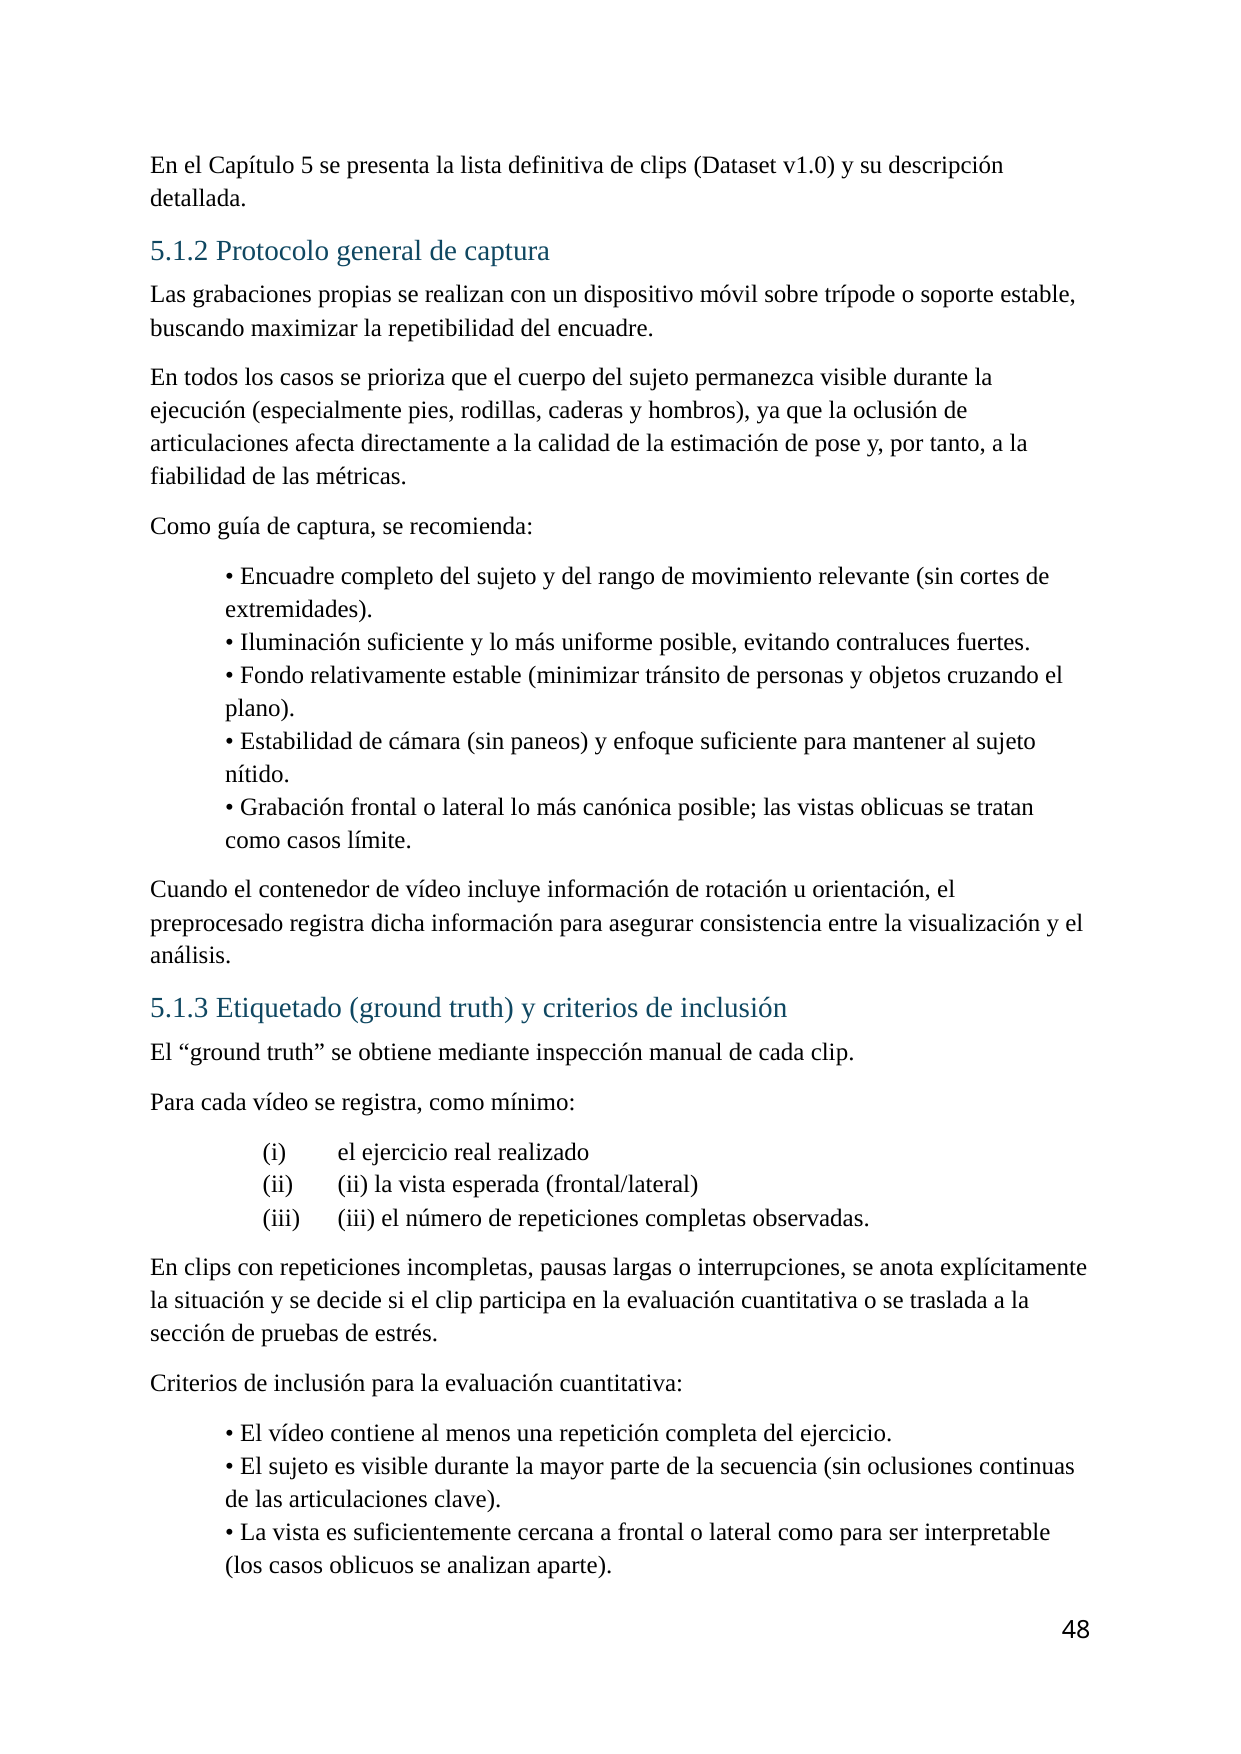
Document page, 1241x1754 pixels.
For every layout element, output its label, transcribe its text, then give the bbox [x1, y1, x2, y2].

text El “ground truth” se obtiene mediante inspección manual de cada clip. [150, 1037, 1090, 1066]
list • Grabación frontal o lateral lo más canónica posible; las vistas oblicuas se tratan como casos límite. [225, 792, 1090, 854]
text Para cada vídeo se registra, como mínimo: [150, 1087, 1090, 1116]
list • Fondo relativamente estable (minimizar tránsito de personas y objetos cruzando el plano). [225, 660, 1090, 722]
list • Encuadre completo del sujeto y del rango de movimiento relevante (sin cortes de extremidades). [225, 561, 1090, 622]
text Las grabaciones propias se realizan con un dispositivo móvil sobre trípode o soporte estable, buscando maximizar la repetibilidad del encuadre. [150, 279, 1090, 341]
list el ejercicio real realizado [262, 1137, 1090, 1165]
text Cuando el contenedor de vídeo incluye información de rotación u orientación, el preprocesado registra dicha información para asegurar consistencia entre la visualización y el análisis. [150, 874, 1090, 969]
text En el Capítulo 5 se presenta la lista definitiva de clips (Dataset v1.0) y su descripción detallada. [150, 150, 1090, 212]
subtitle 5.1.2 Protocolo general de captura [150, 233, 1090, 266]
text En todos los casos se prioriza que el cuerpo del sujeto permanezca visible durante la ejecución (especialmente pies, rodillas, caderas y hombros), ya que la oclusión de articulaciones afecta directamente a la calidad de la estimación de pose y, por tanto, a la fiabilidad de las métricas. [150, 362, 1090, 490]
list (ii) la vista esperada (frontal/lateral) [262, 1169, 1090, 1198]
text Criterios de inclusión para la evaluación cuantitativa: [150, 1368, 1090, 1397]
subtitle 5.1.3 Etiquetado (ground truth) y criterios de inclusión [150, 990, 1090, 1024]
list • El sujeto es visible durante la mayor parte de la secuencia (sin oclusiones continuas de las articulaciones clave). [225, 1451, 1090, 1512]
list • Estabilidad de cámara (sin paneos) y enfoque suficiente para mantener al sujeto nítido. [225, 726, 1090, 788]
list • El vídeo contiene al menos una repetición completa del ejercicio. [225, 1418, 1090, 1446]
list • La vista es suficientemente cercana a frontal o lateral como para ser interpretable (los casos oblicuos se analizan aparte). [225, 1517, 1090, 1578]
text Como guía de captura, se recomienda: [150, 511, 1090, 540]
list • Iluminación suficiente y lo más uniforme posible, evitando contraluces fuertes. [225, 627, 1090, 656]
text En clips con repeticiones incompletas, pausas largas o interrupciones, se anota explícitamente la situación y se decide si el clip participa en la evaluación cuantitativa o se traslada a la sección de pruebas de estrés. [150, 1252, 1090, 1347]
list (iii) el número de repeticiones completas observadas. [262, 1203, 1090, 1231]
